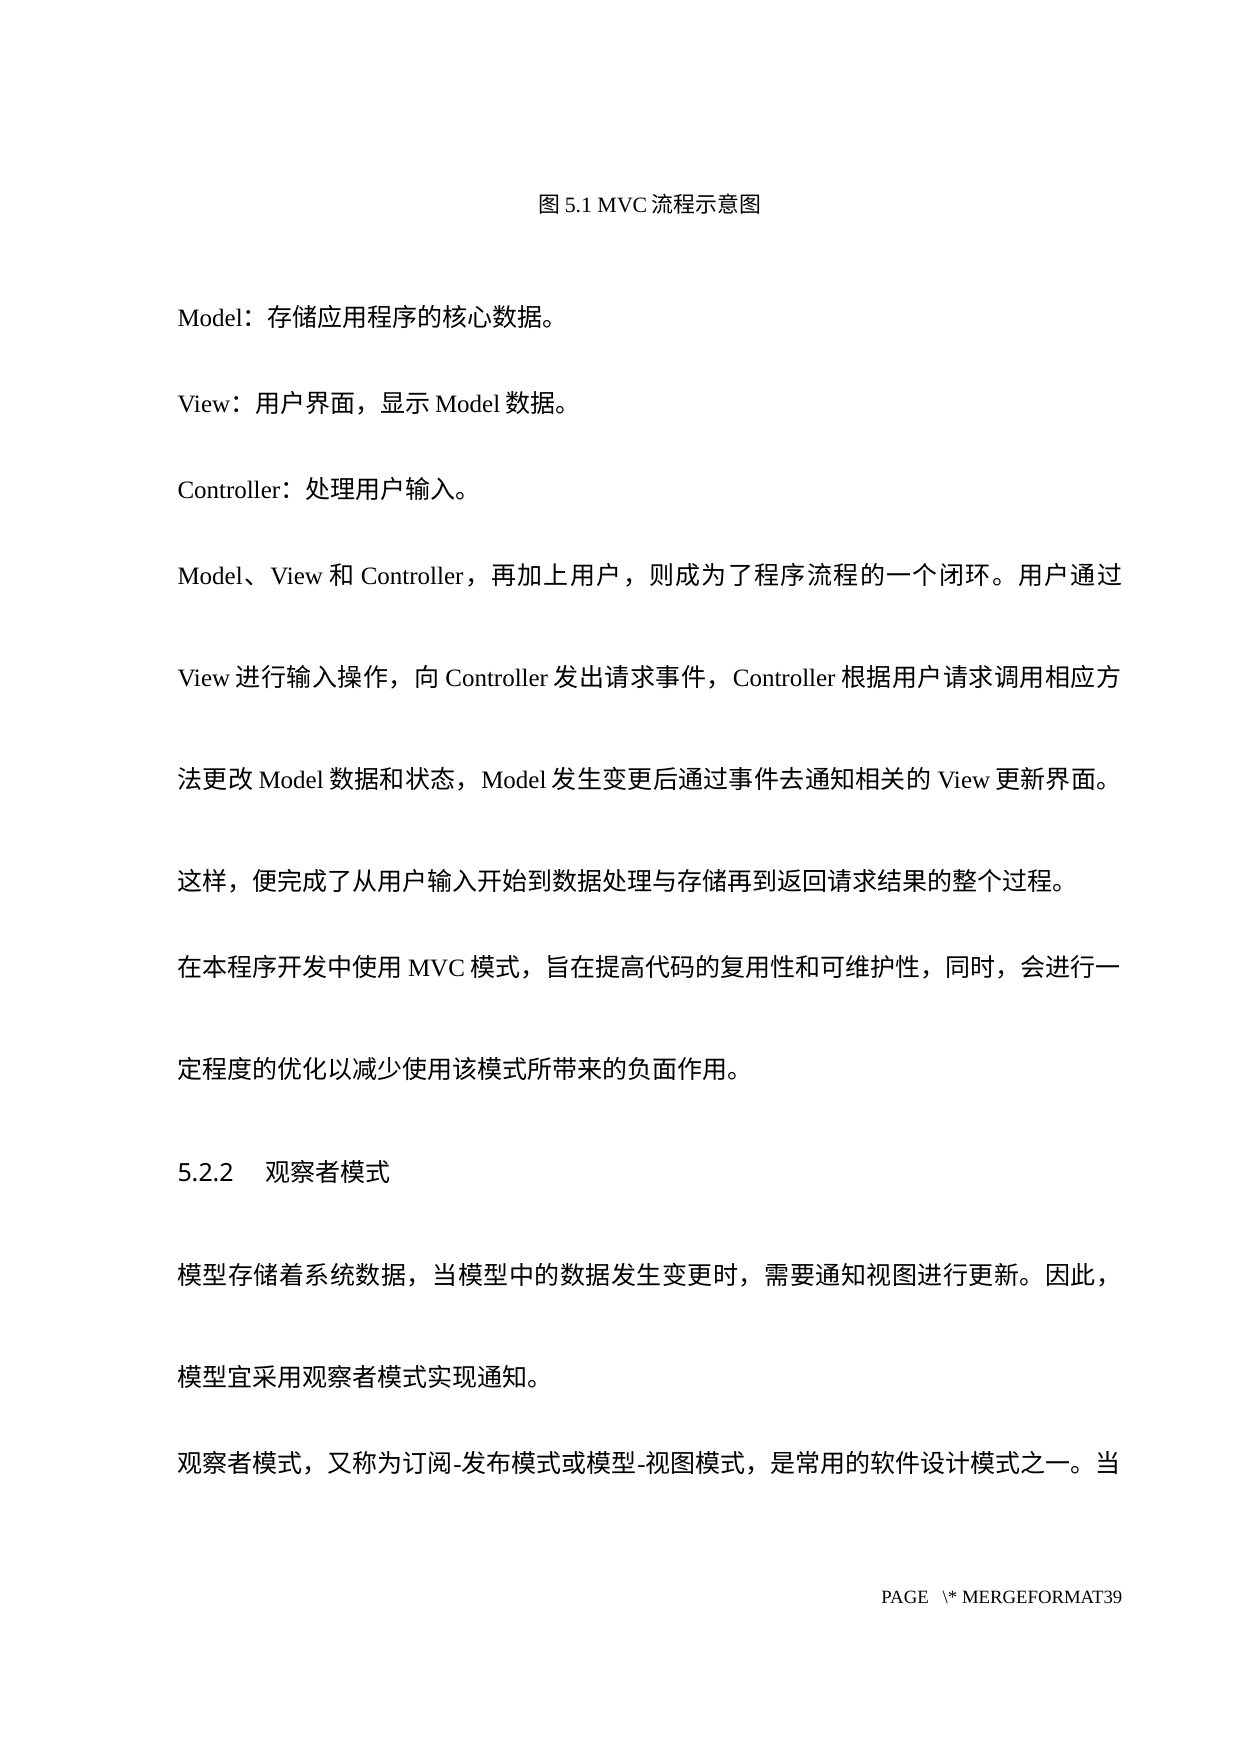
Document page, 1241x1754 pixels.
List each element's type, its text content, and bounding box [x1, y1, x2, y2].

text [177, 1427, 1122, 1495]
text Controller：处理用户输入。 [177, 454, 1122, 522]
text Model、View和Controller，再加上用户，则成为了程序流程的一个闭环。用户通过View进行输入操作，向Controller发出请求事件，Controller根据用户请求调用相应方法更改Model数据和状态，Model发生变更后通过事件去通知相关的View更新界面。这样，便完成了从用户输入开始到数据处理与存储再到返回请求结果的整个过程。 [177, 540, 1122, 913]
text 模型存储着系统数据，当模型中的数据发生变更时，需要通知视图进行更新。因此，模型宜采用观察者模式实现通知。 [177, 1239, 1122, 1409]
text Model：存储应用程序的核心数据。 [177, 282, 1122, 350]
subtitle 观察者模式 [177, 1136, 1122, 1204]
text View：用户界面，显示Model数据。 [177, 368, 1122, 436]
text 在本程序开发中使用MVC模式，旨在提高代码的复用性和可维护性，同时，会进行一定程度的优化以减少使用该模式所带来的负面作用。 [177, 932, 1122, 1101]
text 图5.1 MVC流程示意图 [177, 185, 1122, 219]
